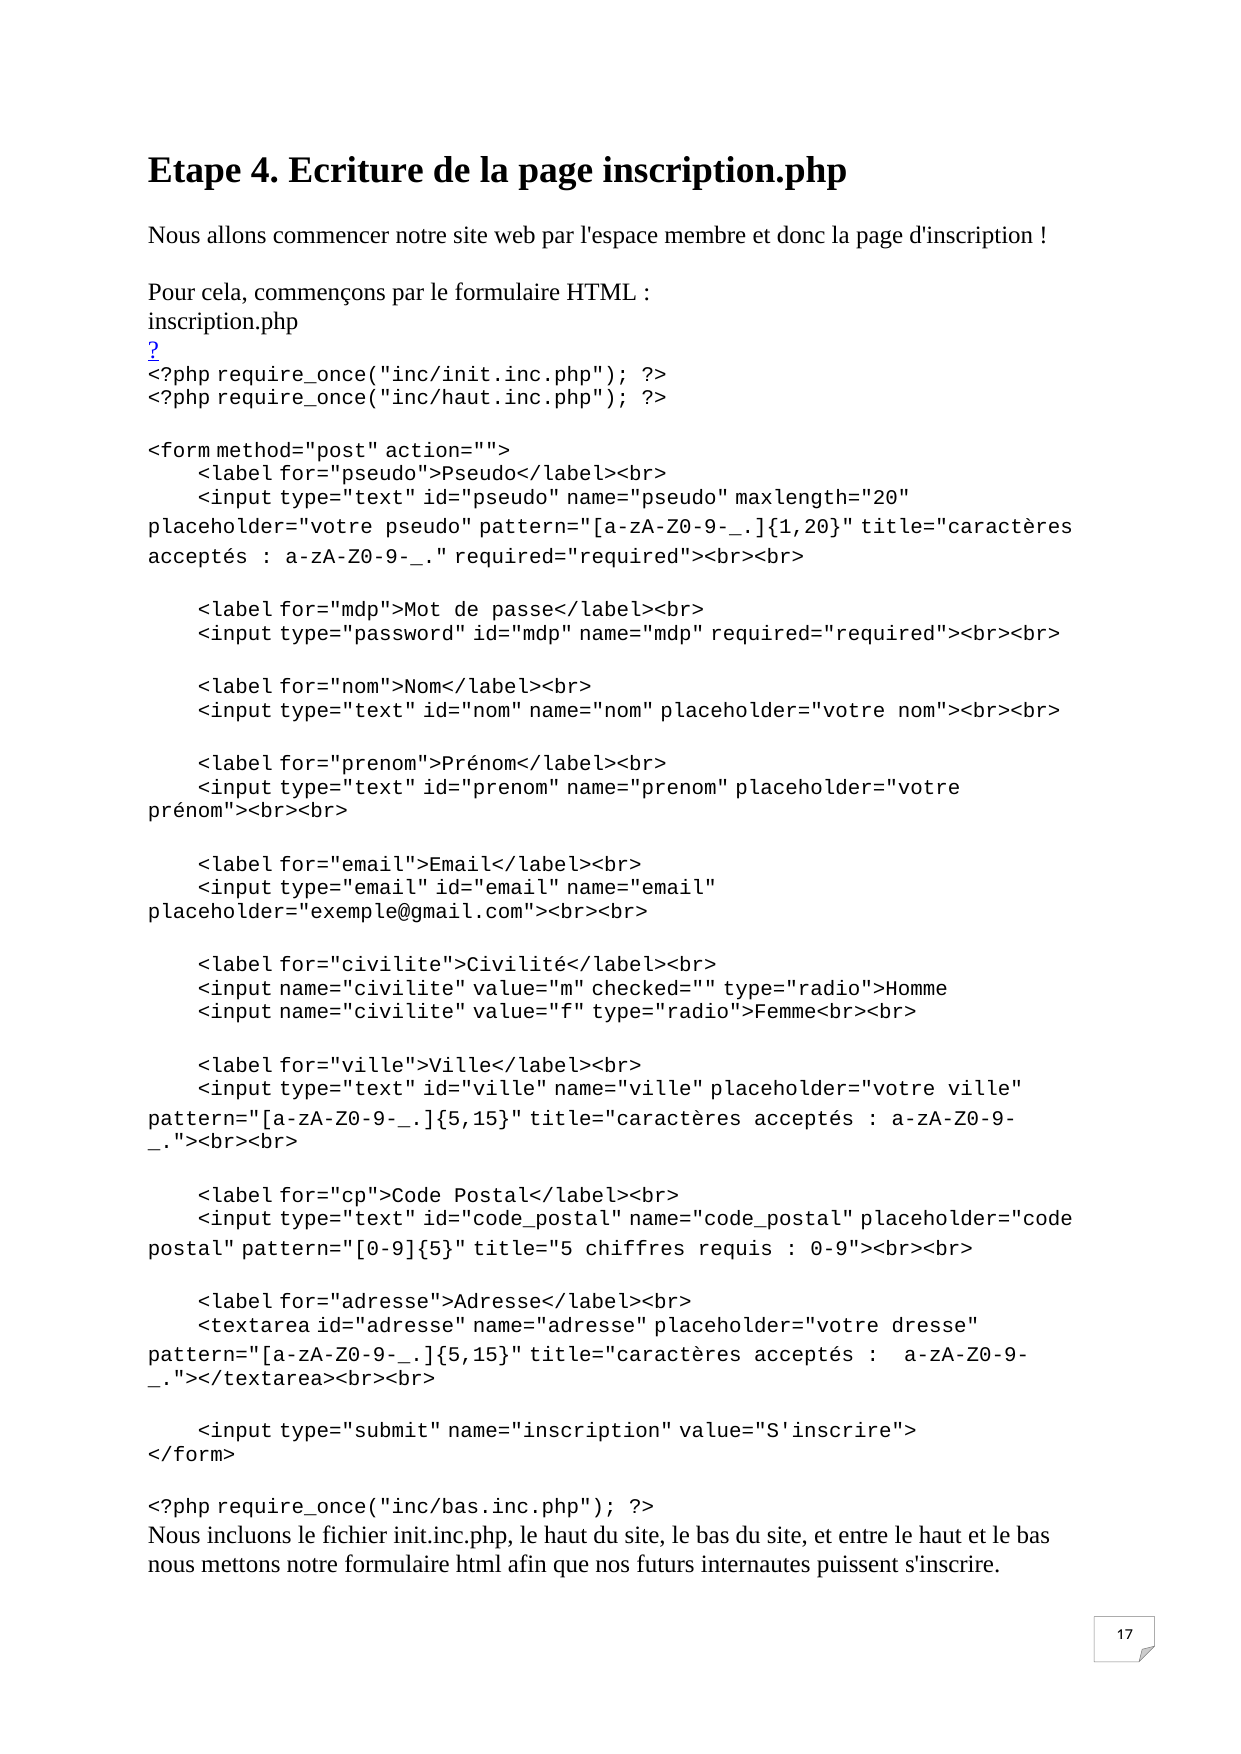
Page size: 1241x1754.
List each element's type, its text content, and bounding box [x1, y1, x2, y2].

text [148, 1520, 1093, 1578]
text inscription.php [148, 306, 1093, 335]
table_header <?php require_once("inc/init.inc.php"); ?> <?php require_once("inc/haut.inc.php"); ?> <form method="post" action=""> <label for="pseudo">Pseudo</label><br> <input type="text" id="pseudo" name="pseudo" maxlength="20" placeholder="votre pseudo" pattern="[a-zA-Z0-9-_.]{1,20}" title="caractères acceptés : a-zA-Z0-9-_." required="required"><br><br> <label for="mdp">Mot de passe</label><br> <input type="password" id="mdp" name="mdp" required="required"><br><br> <label for="nom">Nom</label><br> <input type="text" id="nom" name="nom" placeholder="votre nom"><br><br> <label for="prenom">Prénom</label><br> <input type="text" id="prenom" name="prenom" placeholder="votre prénom"><br><br> <label for="email">Email</label><br> <input type="email" id="email" name="email" placeholder="exemple@gmail.com"><br><br> <label for="civilite">Civilité</label><br> <input name="civilite" value="m" checked="" type="radio">Homme <input name="civilite" value="f" type="radio">Femme<br><br> <label for="ville">Ville</label><br> <input type="text" id="ville" name="ville" placeholder="votre ville" pattern="[a-zA-Z0-9-_.]{5,15}" title="caractères acceptés : a-zA-Z0-9-_."><br><br> <label for="cp">Code Postal</label><br> <input type="text" id="code_postal" name="code_postal" placeholder="code postal" pattern="[0-9]{5}" title="5 chiffres requis : 0-9"><br><br> <label for="adresse">Adresse</label><br> <textarea id="adresse" name="adresse" placeholder="votre dresse" pattern="[a-zA-Z0-9-_.]{5,15}" title="caractères acceptés : a-zA-Z0-9-_."></textarea><br><br> <input type="submit" name="inscription" value="S'inscrire"> </form> <?php require_once("inc/bas.inc.php"); ?> [148, 364, 1093, 1520]
text ? [148, 335, 1093, 364]
text Nous allons commencer notre site web par l'espace membre et donc la page d'inscription ! Pour cela, commençons par le formulaire HTML : [148, 220, 1093, 306]
text Etape 4. Ecriture de la page inscription.php [148, 148, 1093, 191]
